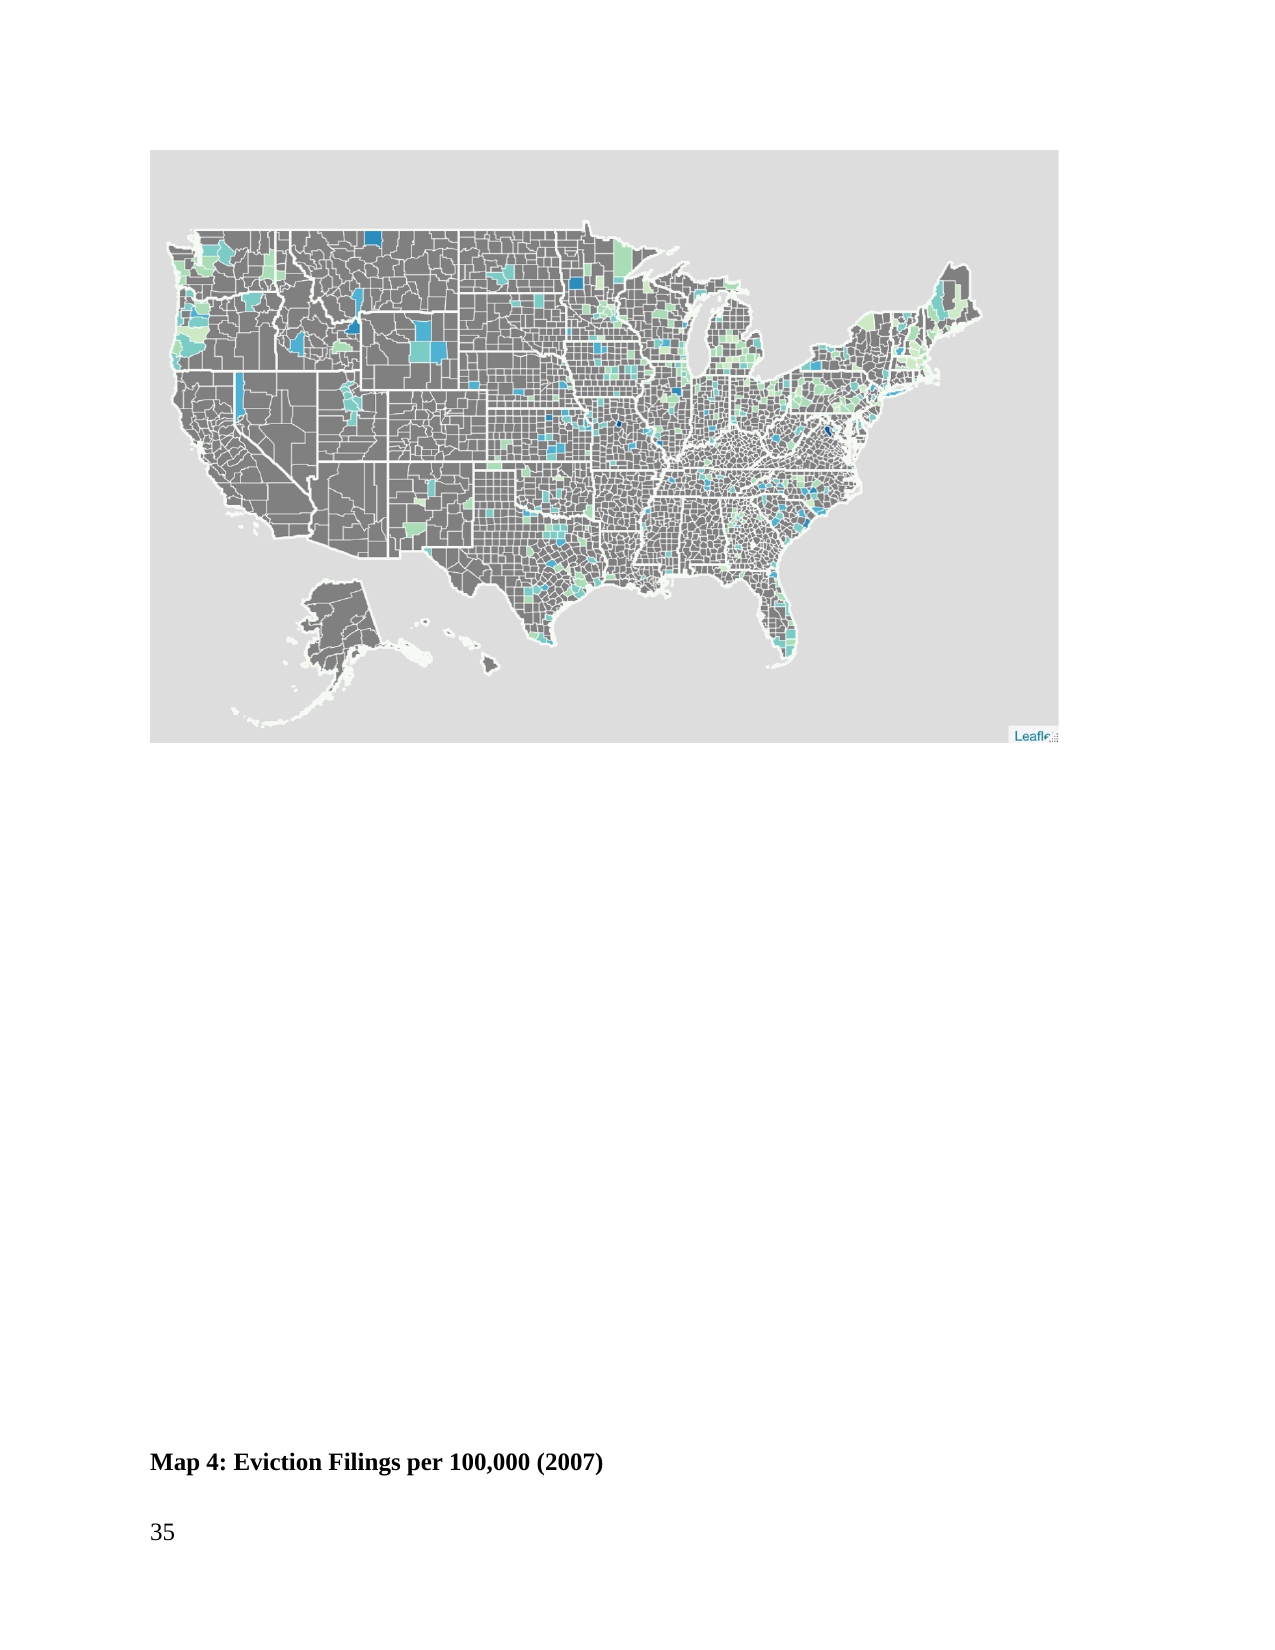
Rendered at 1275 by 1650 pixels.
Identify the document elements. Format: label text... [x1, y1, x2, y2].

picture [150, 150, 1059, 743]
text Map 4: Eviction Filings per 100,000 (2007) [150, 1447, 1125, 1476]
